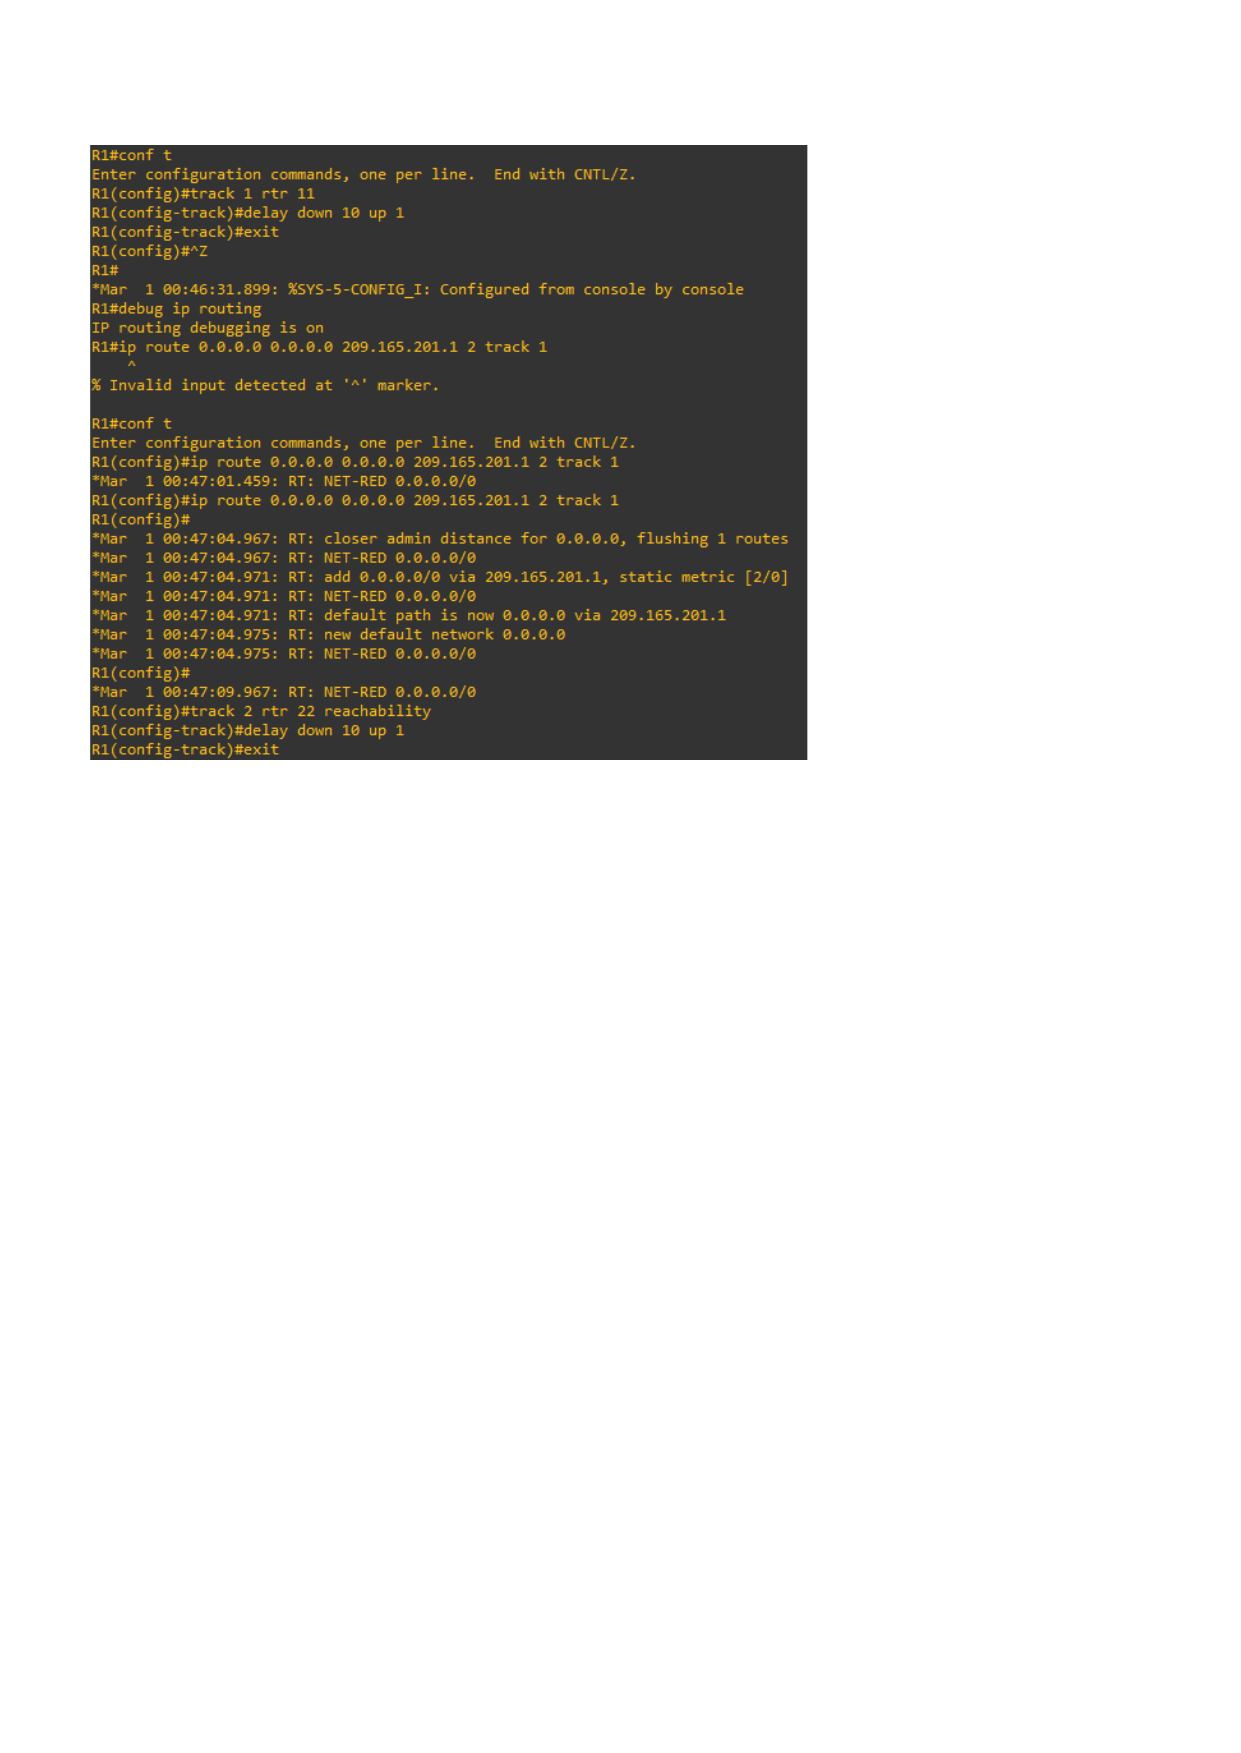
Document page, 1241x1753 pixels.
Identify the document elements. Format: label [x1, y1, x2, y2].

picture [89, 145, 808, 760]
